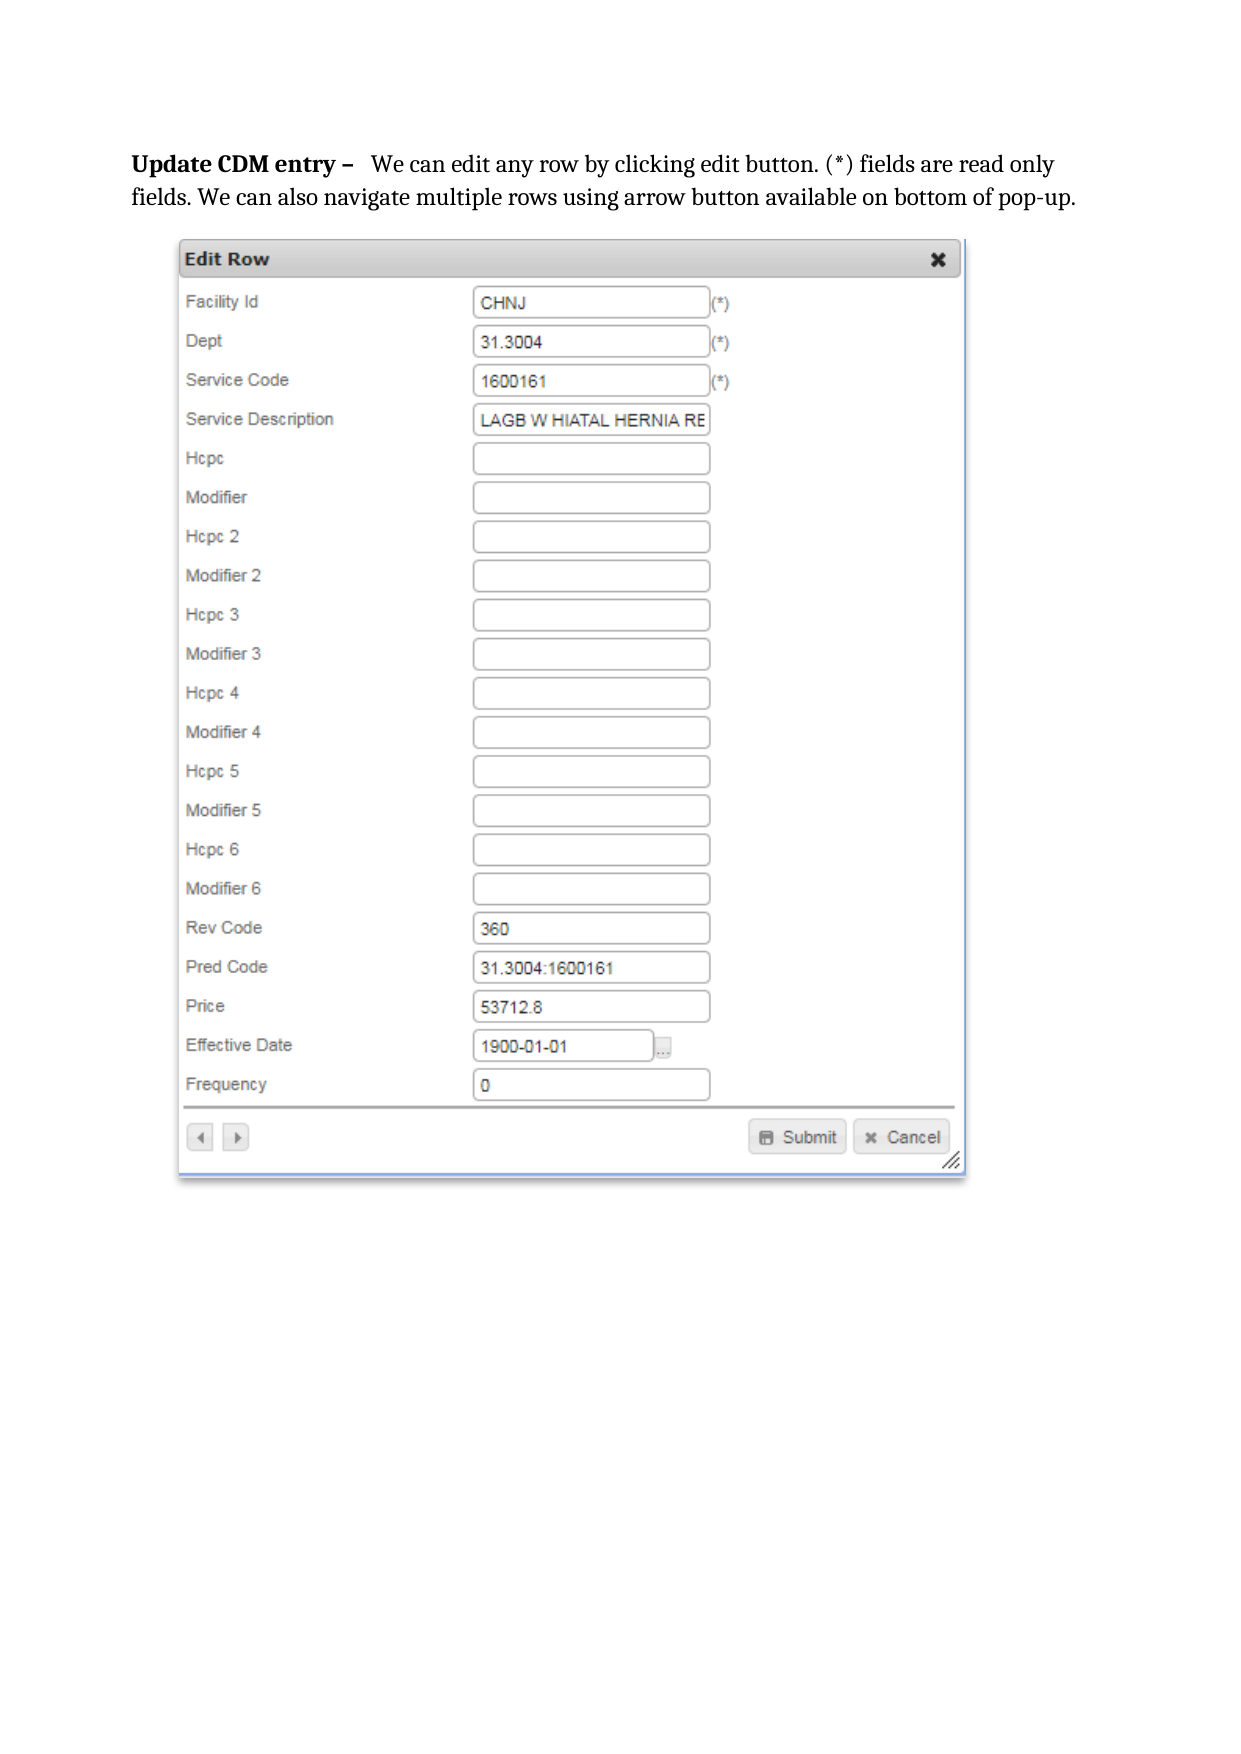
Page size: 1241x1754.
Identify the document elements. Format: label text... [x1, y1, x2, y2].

text Update CDM entry – We can edit any row by clicking edit button. (*) fields are read only fields. We can also navigate multiple rows using arrow button available on bottom of pop-up. [131, 150, 1090, 212]
picture [179, 239, 966, 1178]
